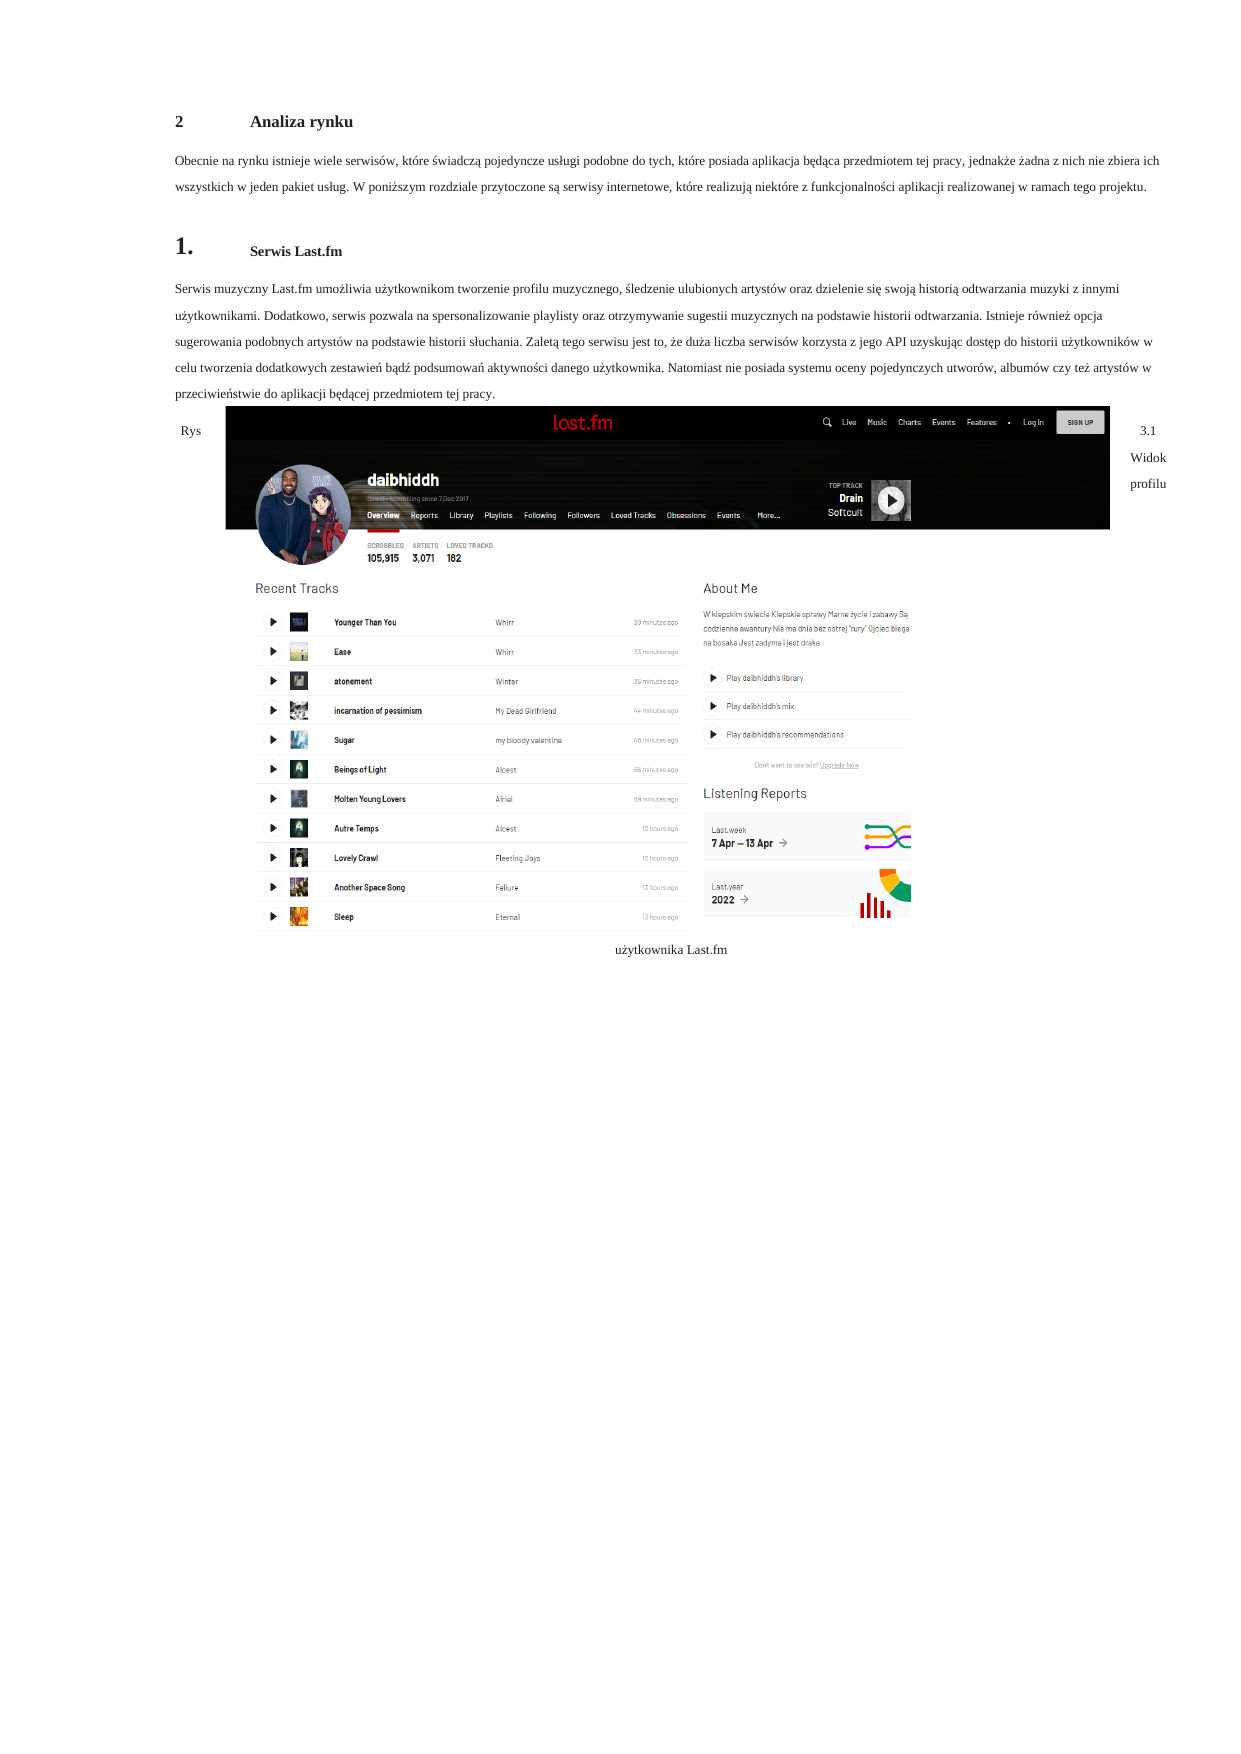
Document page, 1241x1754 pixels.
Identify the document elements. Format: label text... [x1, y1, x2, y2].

text 2 Analiza rynku [175, 98, 1168, 131]
text Obecnie na rynku istnieje wiele serwisów, które świadczą pojedyncze usługi podobne do tych, które posiada aplikacja będąca przedmiotem tej pracy, jednakże żadna z nich nie zbiera ich wszystkich w jeden pakiet usług. W poniższym rozdziale przytoczone są serwisy internetowe, które realizują niektóre z funkcjonalności aplikacji realizowanej w ramach tego projektu. [174, 142, 1168, 194]
picture [225, 406, 1110, 932]
text Serwis muzyczny Last.fm umożliwia użytkownikom tworzenie profilu muzycznego, śledzenie ulubionych artystów oraz dzielenie się swoją historią odtwarzania muzyki z innymi użytkownikami. Dodatkowo, serwis pozwala na spersonalizowanie playlisty oraz otrzymywanie sugestii muzycznych na podstawie historii odtwarzania. Istnieje również opcja sugerowania podobnych artystów na podstawie historii słuchania. Zaletą tego serwisu jest to, że duża liczba serwisów korzysta z jego API uzyskując dostęp do historii użytkowników w celu tworzenia dodatkowych zestawień bądź podsumowań aktywności danego użytkownika. Natomiast nie posiada systemu oceny pojedynczych utworów, albumów czy też artystów w przeciwieństwie do aplikacji będącej przedmiotem tej pracy. [496, 270, 1168, 402]
list Serwis Last.fm [174, 231, 1168, 260]
